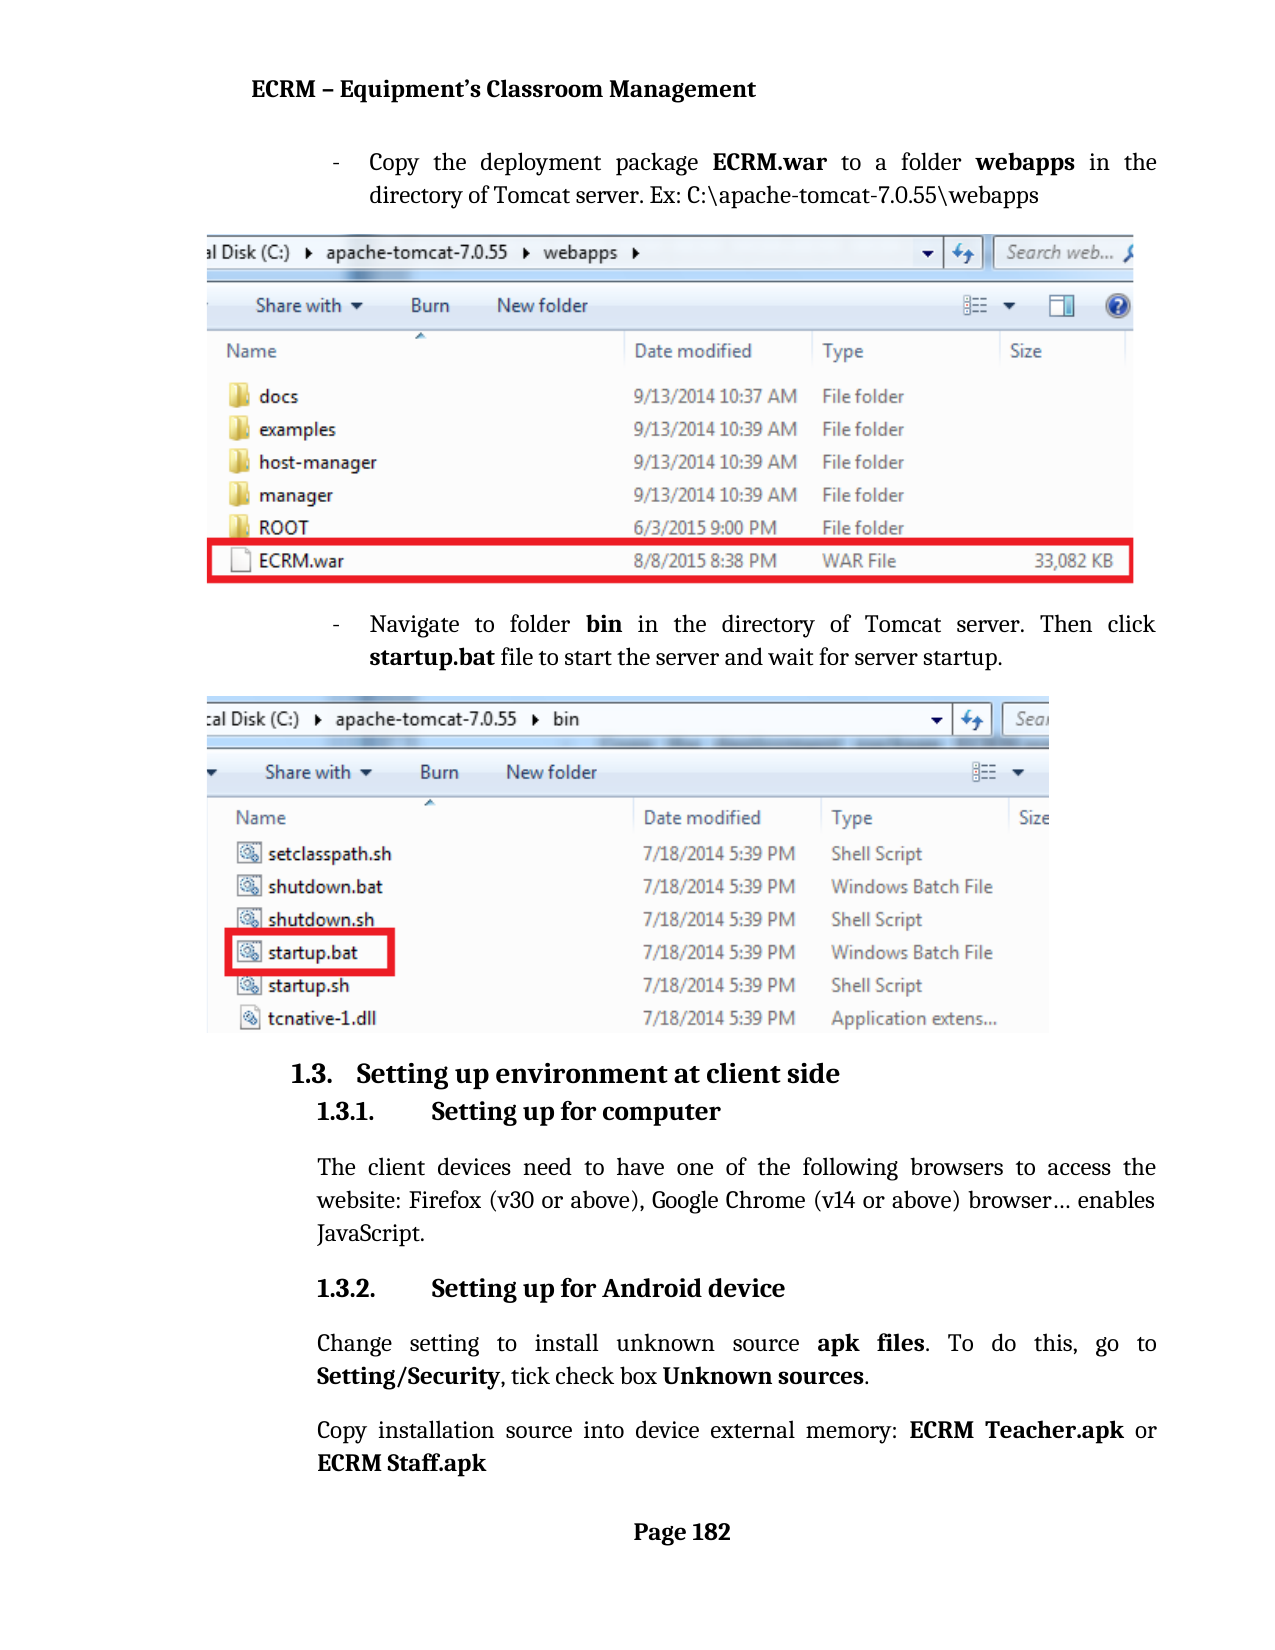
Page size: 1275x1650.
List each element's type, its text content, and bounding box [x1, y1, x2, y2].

list Setting up for Android device [317, 1273, 1157, 1304]
list Navigate to folder bin in the directory of Tomcat server. Then click startup.bat file to start the server and wait for server startup. [332, 610, 1157, 671]
picture [206, 696, 1049, 1033]
text Change setting to install unknown source apk files. To do this, go to Setting/Security, tick check box Unknown sources. [317, 1329, 1157, 1391]
list Setting up for computer [317, 1096, 1157, 1127]
list Setting up environment at client side [291, 1058, 1157, 1091]
text Copy installation source into device external memory: ECRM Teacher.apk or ECRM Staff.apk [317, 1416, 1157, 1478]
text The client devices need to have one of the following browsers to access the website: Firefox (v30 or above), Google Chrome (v14 or above) browser… enables JavaScript. [317, 1153, 1157, 1247]
list Copy the deployment package ECRM.war to a folder webapps in the directory of Tomcat server. Ex: C:\apache-tomcat-7.0.55\webapps [332, 148, 1157, 209]
picture [206, 234, 1134, 585]
